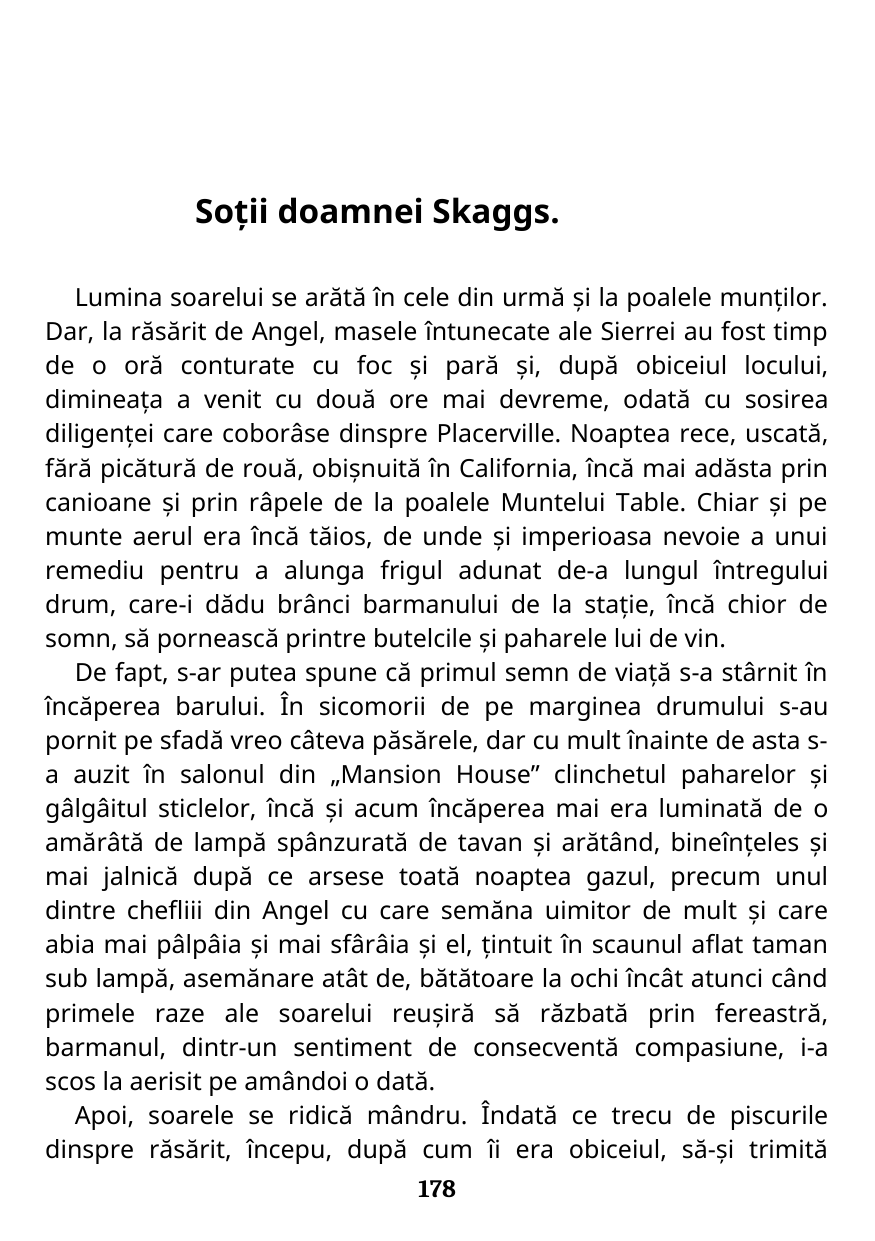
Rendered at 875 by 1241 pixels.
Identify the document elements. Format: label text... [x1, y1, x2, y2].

text De fapt, s-ar putea spune că primul semn de viaţă s-a stârnit în încăperea barului. În sicomorii de pe marginea drumului s-au pornit pe sfadă vreo câteva păsărele, dar cu mult înainte de asta s-a auzit în salonul din „Mansion House” clinchetul paharelor şi gâlgâitul sticlelor, încă şi acum încăperea mai era luminată de o amărâtă de lampă spânzurată de tavan şi arătând, bineînţeles şi mai jalnică după ce arsese toată noaptea gazul, precum unul dintre chefliii din Angel cu care semăna uimitor de mult şi care abia mai pâlpâia şi mai sfârâia şi el, ţintuit în scaunul aflat taman sub lampă, asemănare atât de, bătătoare la ochi încât atunci când primele raze ale soarelui reuşiră să răzbată prin fereastră, barmanul, dintr-un sentiment de consecventă compasiune, i-a scos la aerisit pe amândoi o dată. [45, 654, 829, 1097]
text Lumina soarelui se arătă în cele din urmă şi la poalele munţilor. Dar, la răsărit de Angel, masele întunecate ale Sierrei au fost timp de o oră conturate cu foc şi pară şi, după obiceiul locului, dimineaţa a venit cu două ore mai devreme, odată cu sosirea diligenţei care coborâse dinspre Placerville. Noaptea rece, uscată, fără picătură de rouă, obişnuită în California, încă mai adăsta prin canioane şi prin râpele de la poalele Muntelui Table. Chiar şi pe munte aerul era încă tăios, de unde şi imperioasa nevoie a unui remediu pentru a alunga frigul adunat de-a lungul întregului drum, care-i dădu brânci barmanului de la staţie, încă chior de somn, să pornească printre butelcile şi paharele lui de vin. [45, 280, 829, 654]
subtitle Soţii doamnei Skaggs. [45, 187, 829, 233]
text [45, 1097, 829, 1166]
